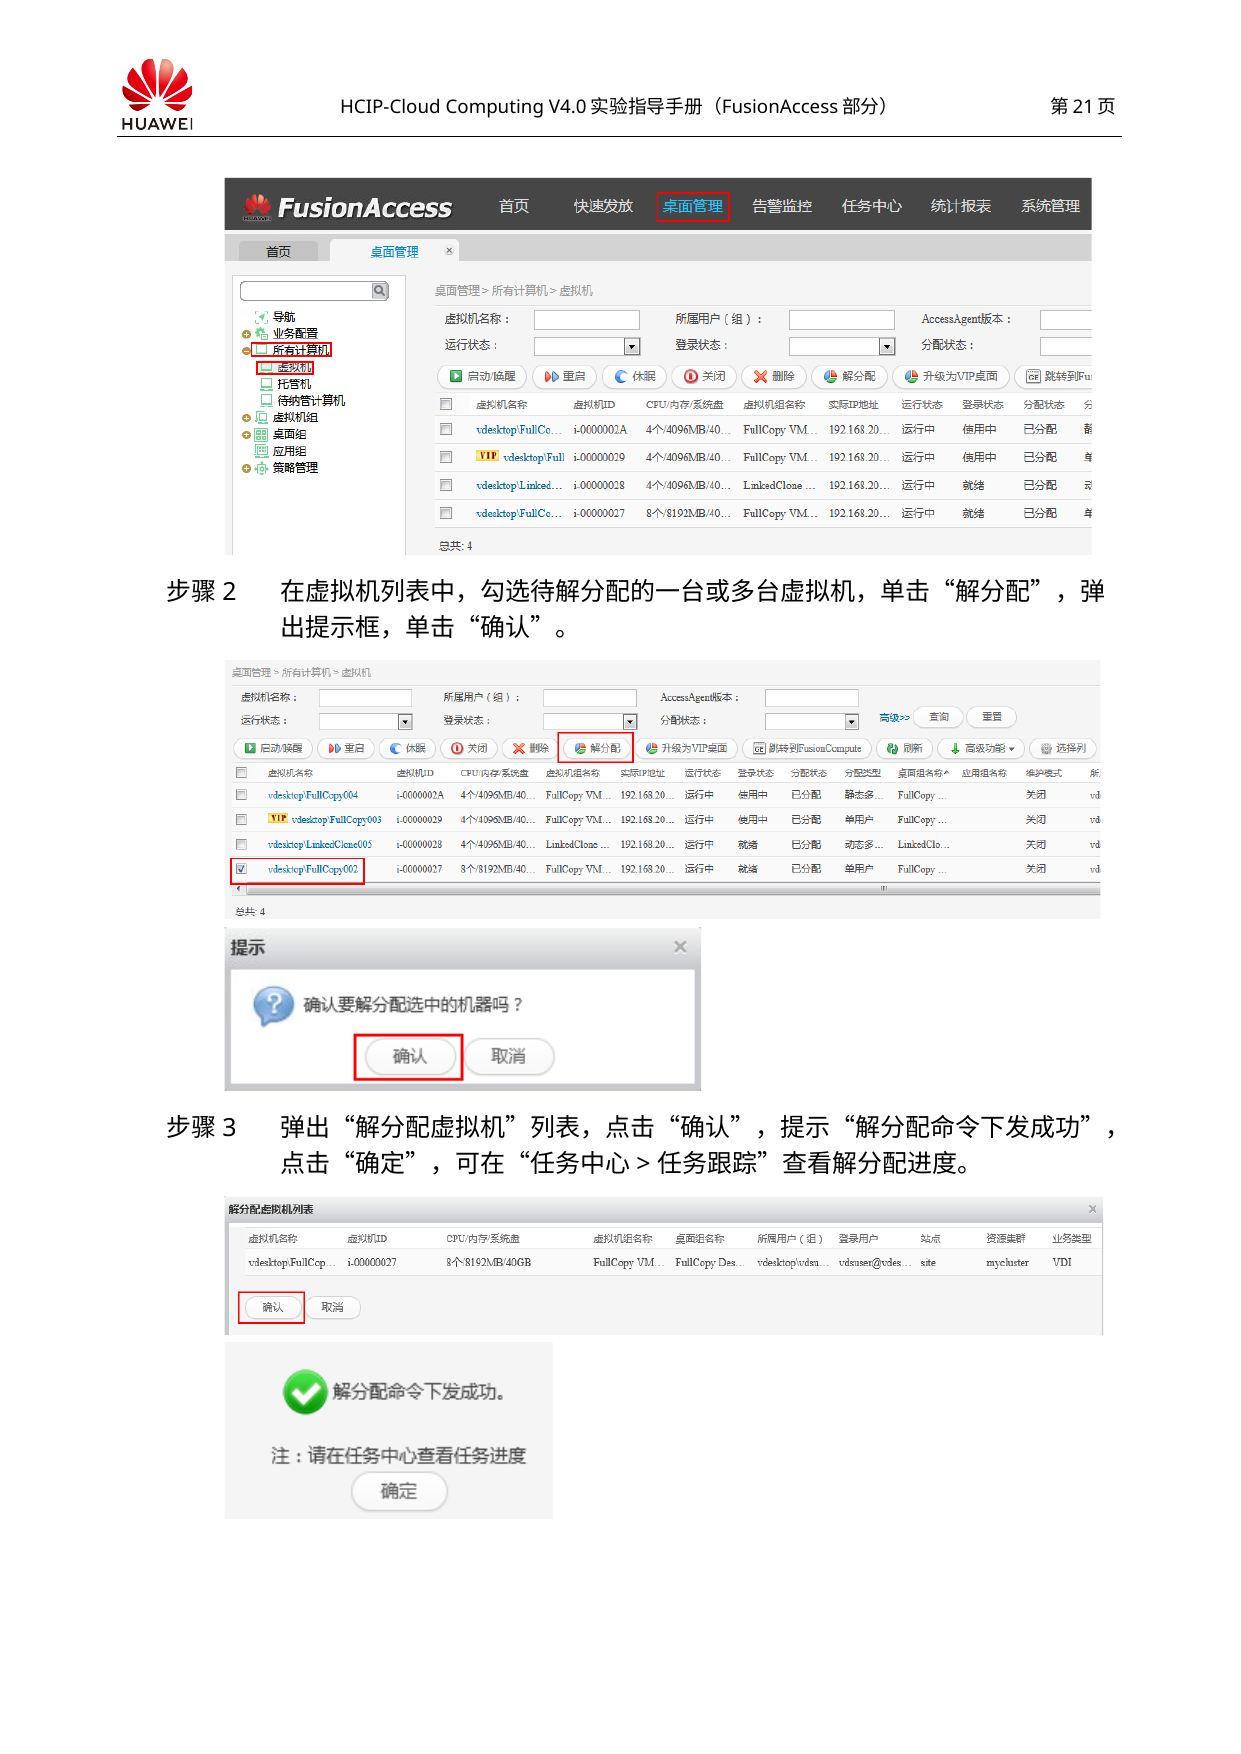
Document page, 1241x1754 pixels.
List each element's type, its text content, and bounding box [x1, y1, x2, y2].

picture [224, 927, 702, 1091]
text 弹出“解分配虚拟机”列表，点击“确认”，提示“解分配命令下发成功”，点击“确定”，可在“任务中心 > 任务跟踪”查看解分配进度。 [236, 1108, 1122, 1180]
picture [224, 177, 1092, 555]
text 在虚拟机列表中，勾选待解分配的一台或多台虚拟机，单击“解分配”，弹出提示框，单击“确认”。 [236, 572, 1122, 644]
picture [224, 1342, 553, 1519]
picture [224, 660, 1101, 919]
picture [224, 1196, 1104, 1335]
picture [122, 59, 193, 130]
